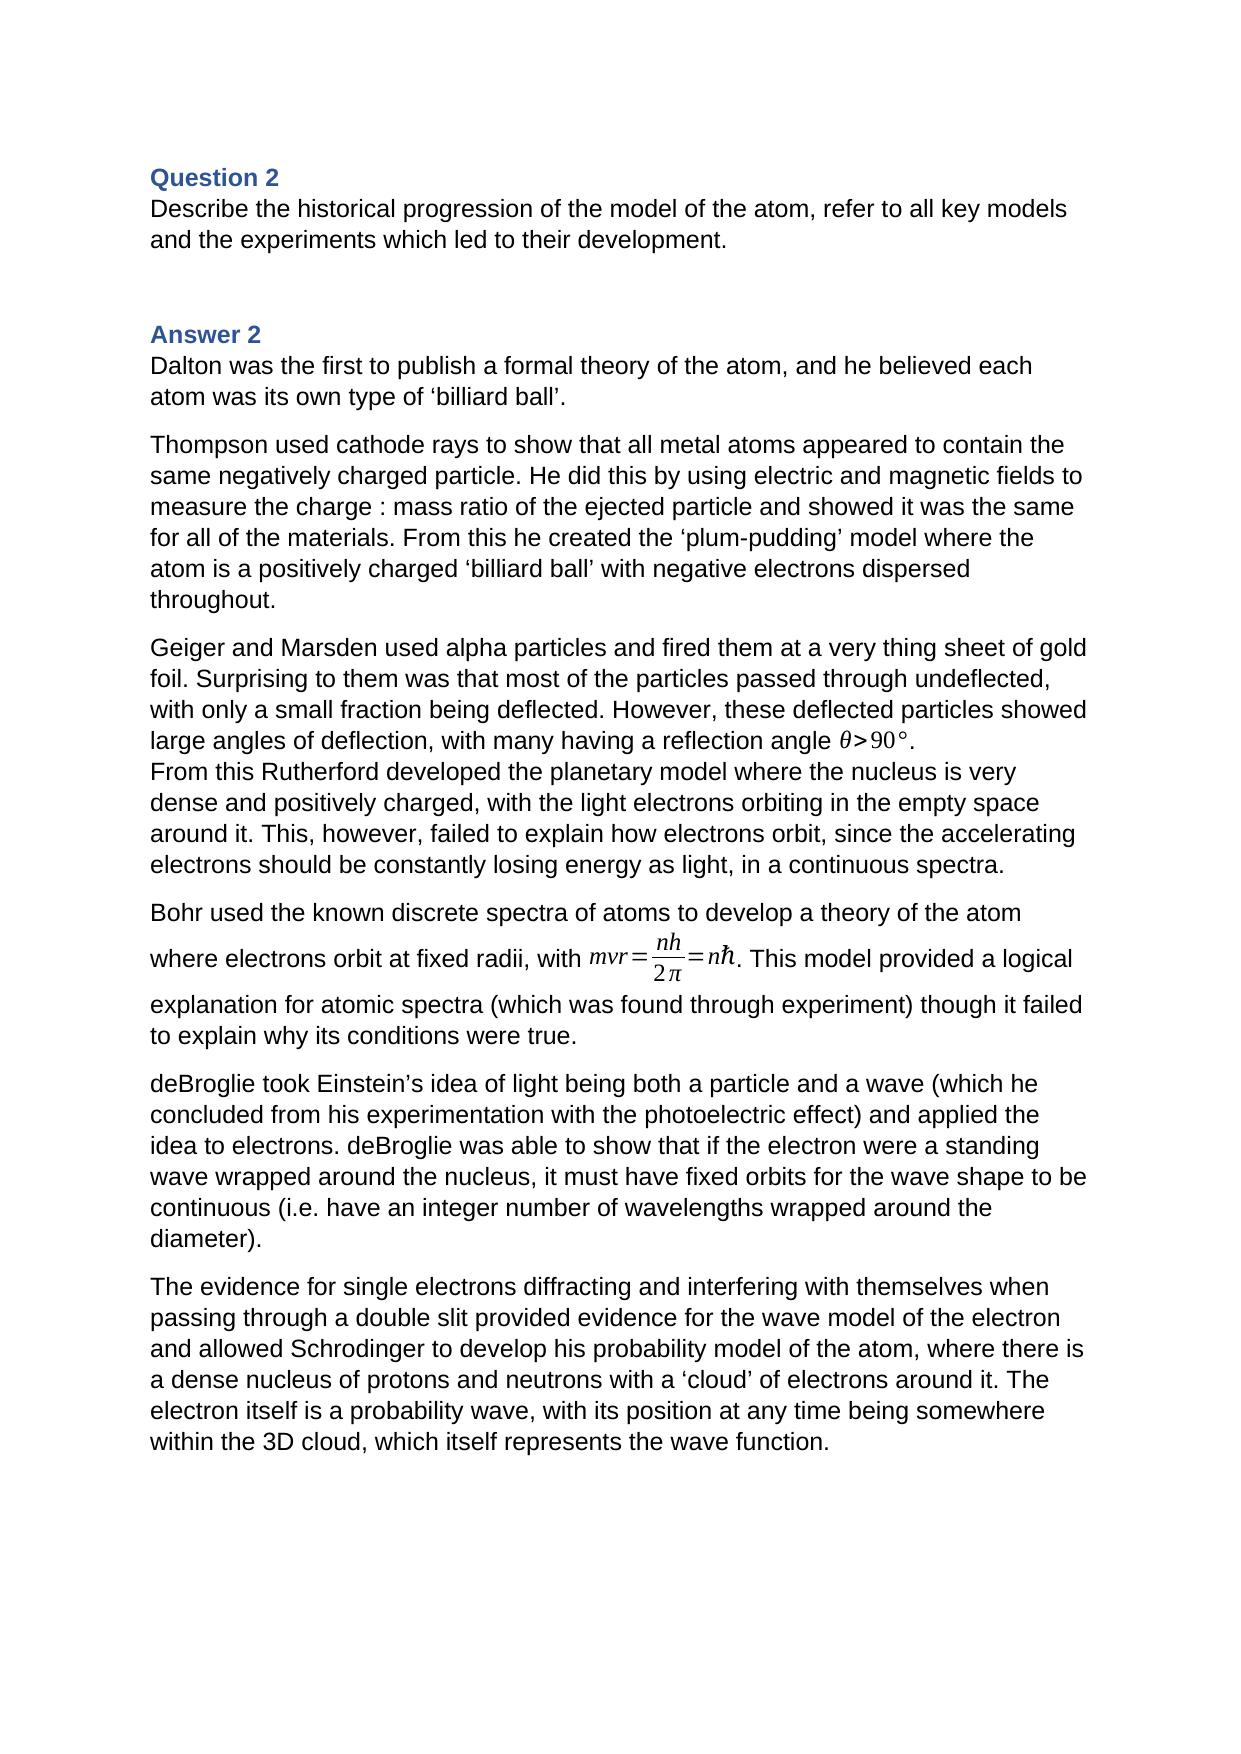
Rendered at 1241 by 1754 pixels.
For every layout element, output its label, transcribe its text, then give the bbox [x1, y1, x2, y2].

subtitle Question 2 [150, 162, 1090, 191]
text The evidence for single electrons diffracting and interfering with themselves when passing through a double slit provided evidence for the wave model of the electron and allowed Schrodinger to develop his probability model of the atom, where there is a dense nucleus of protons and neutrons with a ‘cloud’ of electrons around it. The electron itself is a probability wave, with its position at any time being somewhere within the 3D cloud, which itself represents the wave function. [150, 1272, 1090, 1456]
text Dalton was the first to publish a formal theory of the atom, and he believed each atom was its own type of ‘billiard ball’. [150, 351, 1090, 411]
text Geiger and Marsden used alpha particles and fired them at a very thing sheet of gold foil. Surprising to them was that most of the particles passed through undeflected, with only a small fraction being deflected. However, these deflected particles showed large angles of deflection, with many having a reflection angle . From this Rutherford developed the planetary model where the nucleus is very dense and positively charged, with the light electrons orbiting in the empty space around it. This, however, failed to explain how electrons orbit, since the accelerating electrons should be constantly losing energy as light, in a continuous spectra. [150, 633, 1090, 879]
text Describe the historical progression of the model of the atom, refer to all key models and the experiments which led to their development. [150, 193, 1090, 253]
text deBroglie took Einstein’s idea of light being both a particle and a wave (which he concluded from his experimentation with the photoelectric effect) and applied the idea to electrons. deBroglie was able to show that if the electron were a standing wave wrapped around the nucleus, it must have fixed orbits for the wave shape to be continuous (i.e. have an integer number of wavelengths wrapped around the diameter). [150, 1069, 1090, 1253]
text Bohr used the known discrete spectra of atoms to develop a theory of the atom where electrons orbit at fixed radii, with . This model provided a logical explanation for atomic spectra (which was found through experiment) though it failed to explain why its conditions were true. [150, 898, 1090, 1050]
text Thompson used cathode rays to show that all metal atoms appeared to contain the same negatively charged particle. He did this by using electric and magnetic fields to measure the charge : mass ratio of the ejected particle and showed it was the same for all of the materials. From this he created the ‘plum-pudding’ model where the atom is a positively charged ‘billiard ball’ with negative electrons dispersed throughout. [150, 430, 1090, 614]
subtitle Answer 2 [150, 320, 1090, 349]
